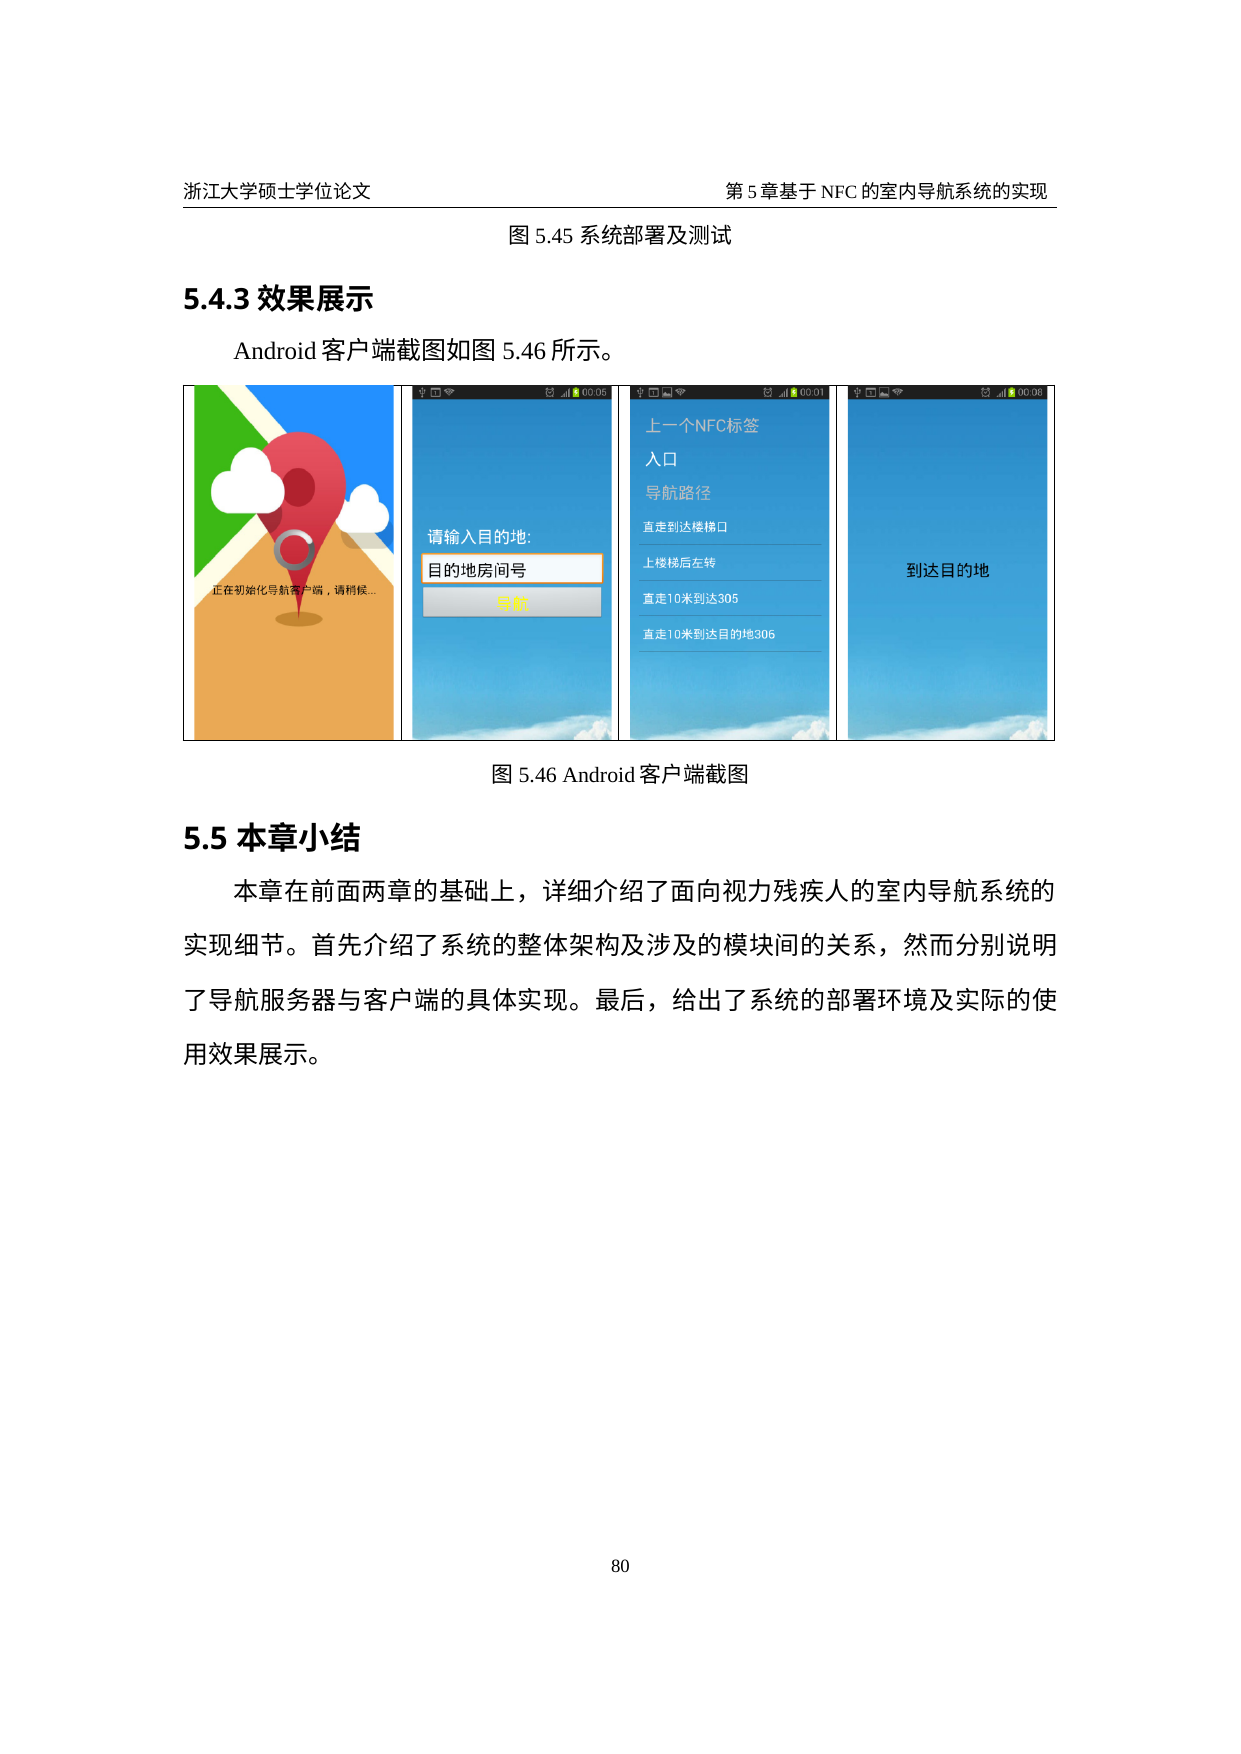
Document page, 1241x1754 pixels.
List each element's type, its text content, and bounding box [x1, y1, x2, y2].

table_header [830, 386, 836, 740]
picture [412, 385, 612, 740]
table_header [612, 386, 618, 740]
picture [847, 385, 1048, 740]
picture [630, 385, 830, 740]
subtitle 效果展示 [183, 275, 1057, 318]
table_header [1048, 386, 1054, 740]
table_header [402, 386, 412, 740]
text 本章在前面两章的基础上，详细介绍了面向视力残疾人的室内导航系统的实现细节。首先介绍了系统的整体架构及涉及的模块间的关系，然而分别说明了导航服务器与客户端的具体实现。最后，给出了系统的部署环境及实际的使用效果展示。 [183, 871, 1057, 1071]
table_header [394, 386, 401, 740]
table_header [619, 386, 630, 740]
subtitle 本章小结 [183, 813, 1057, 859]
table_header [184, 386, 194, 740]
table_header [837, 386, 847, 740]
picture [194, 385, 394, 740]
